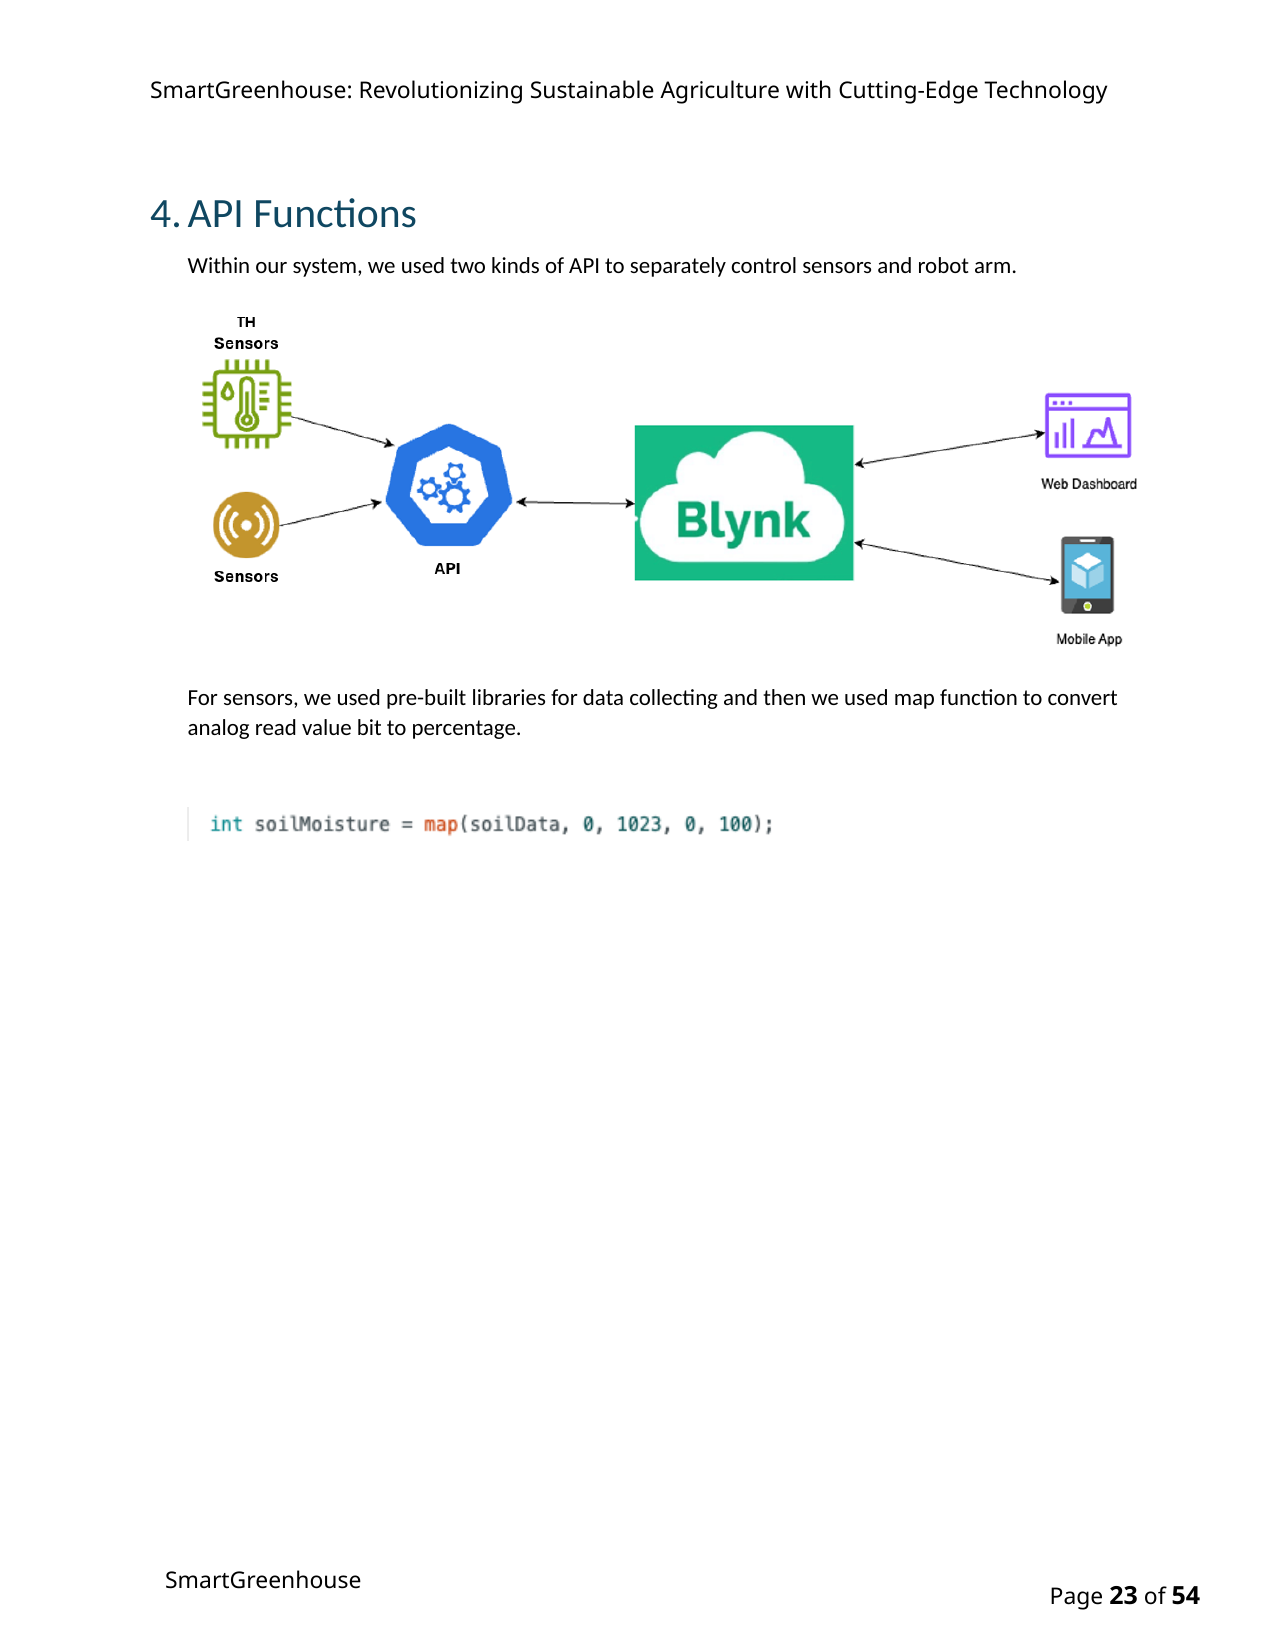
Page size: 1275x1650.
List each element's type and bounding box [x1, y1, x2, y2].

picture [187, 807, 793, 841]
picture [187, 297, 1163, 665]
